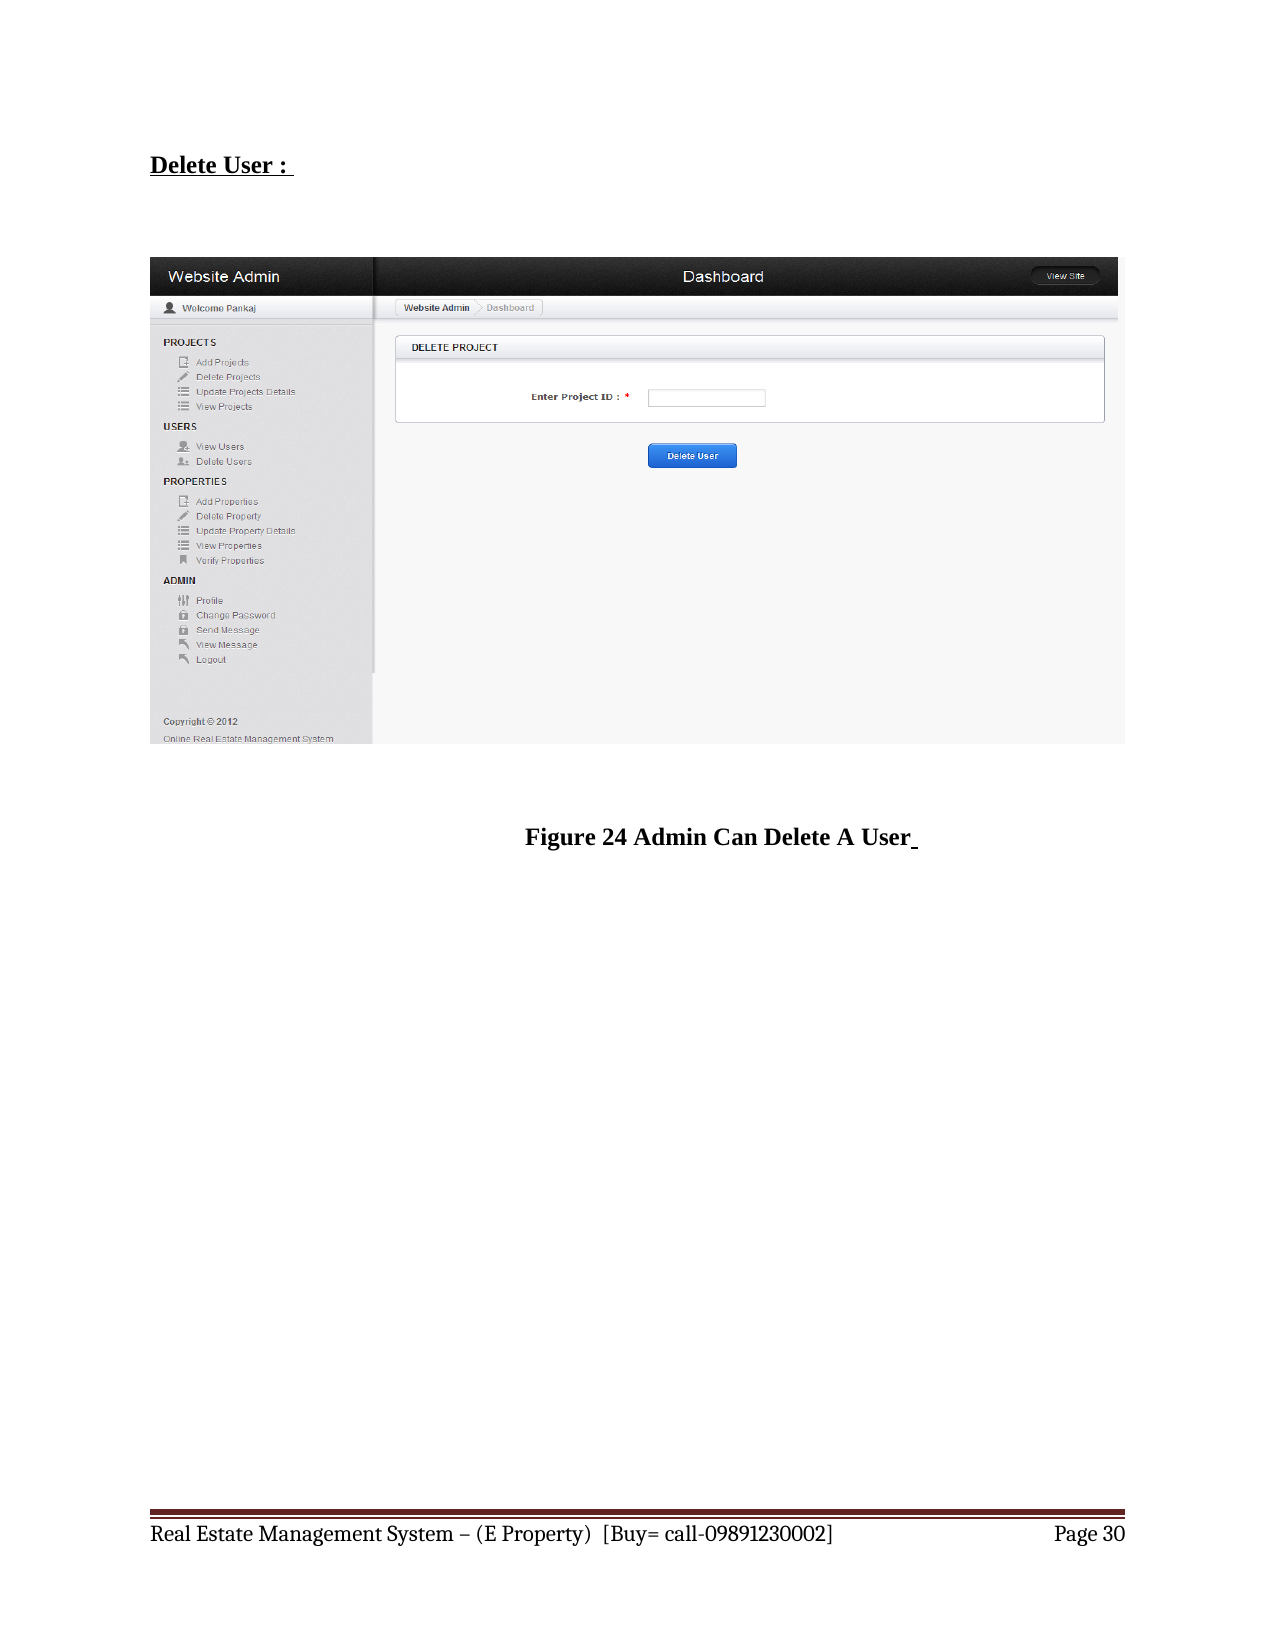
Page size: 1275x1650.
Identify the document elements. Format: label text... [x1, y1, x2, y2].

text Delete User : [150, 150, 1125, 179]
picture [150, 257, 1125, 744]
text Figure 24 Admin Can Delete A User [450, 822, 1125, 851]
